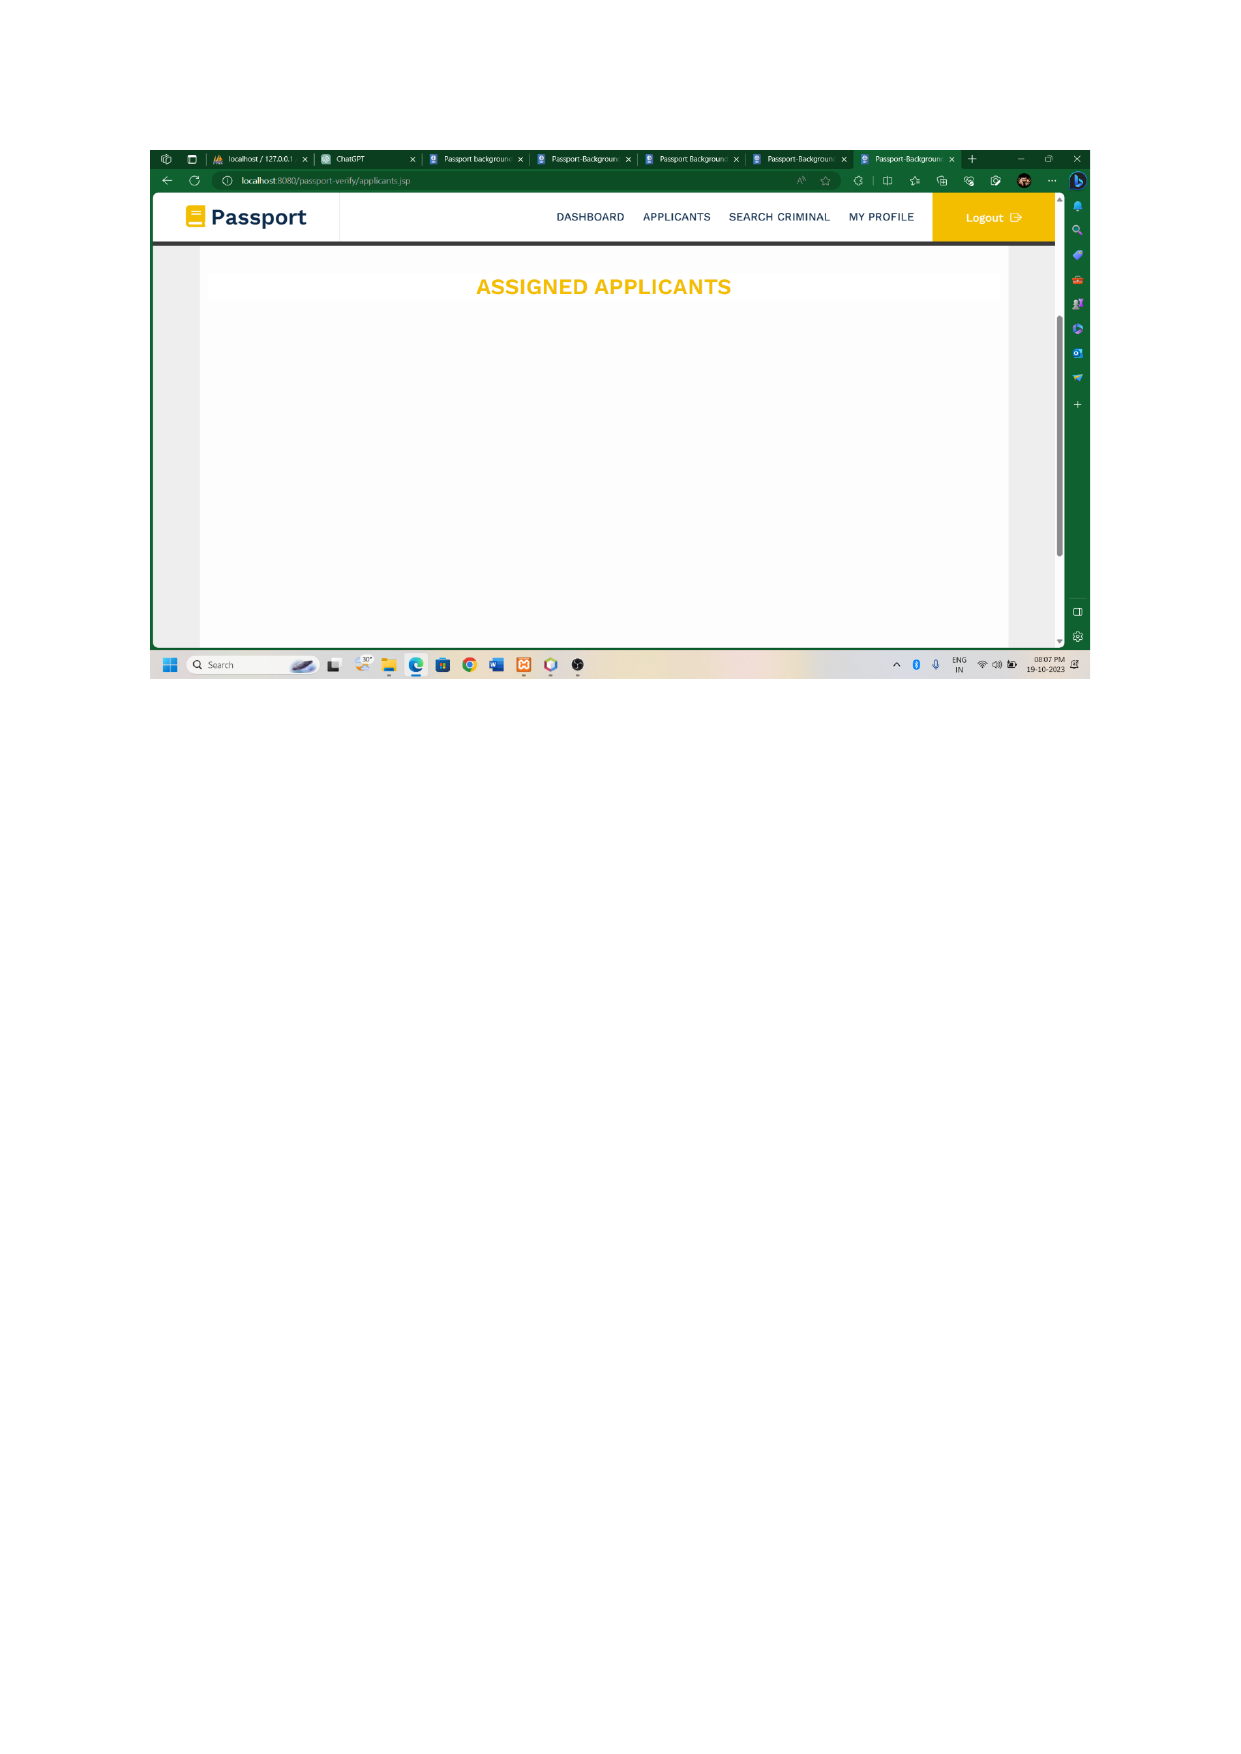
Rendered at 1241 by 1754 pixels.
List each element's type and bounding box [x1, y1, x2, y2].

picture [150, 150, 1091, 679]
